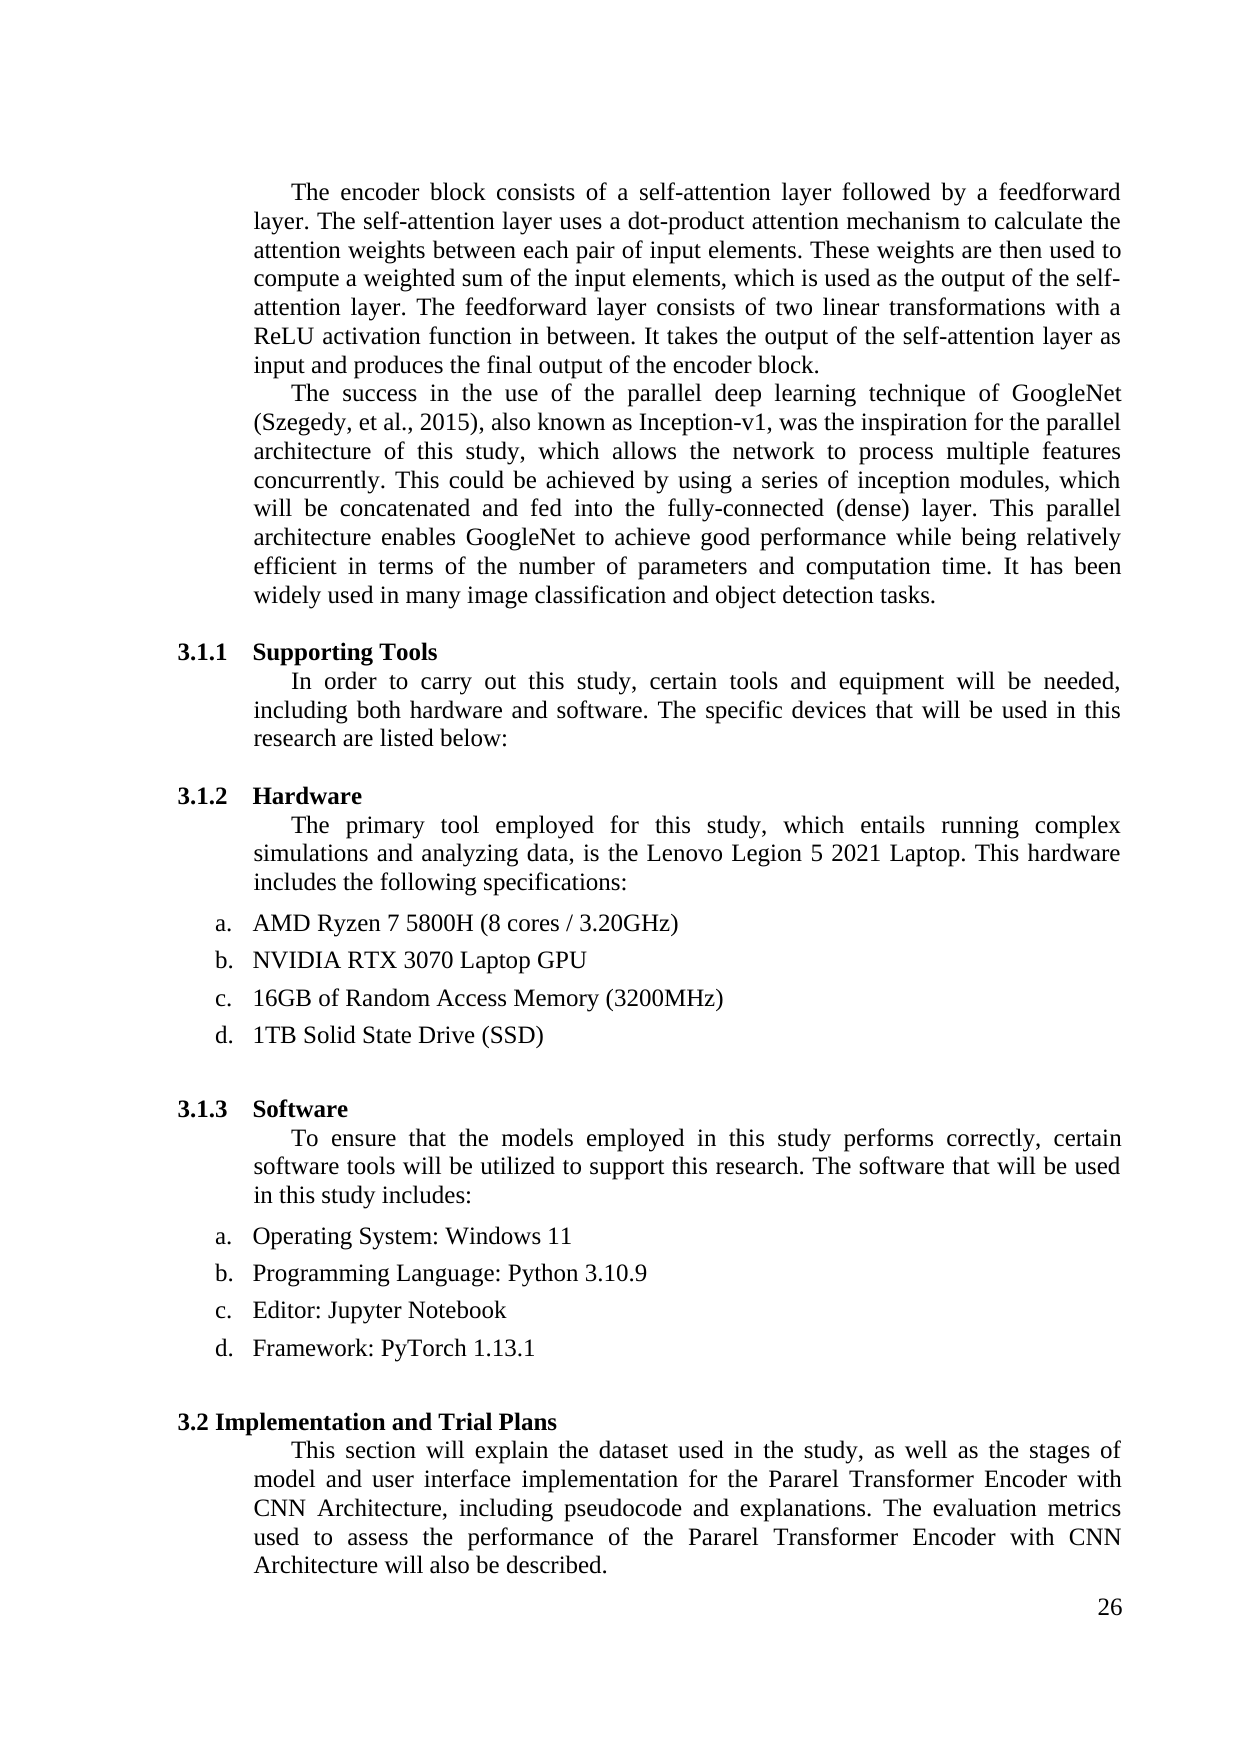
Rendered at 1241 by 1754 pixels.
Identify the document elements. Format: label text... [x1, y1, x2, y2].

list 16GB of Random Access Memory (3200MHz) [215, 983, 1122, 1011]
subtitle Software [177, 1094, 1122, 1123]
text This section will explain the dataset used in the study, as well as the stages of model and user interface implementation for the Pararel Transformer Encoder with CNN Architecture, including pseudocode and explanations. The evaluation metrics used to assess the performance of the Pararel Transformer Encoder with CNN Architecture will also be described. [253, 1436, 1122, 1579]
subtitle Supporting Tools [177, 637, 1122, 666]
list Editor: Jupyter Notebook [215, 1296, 1122, 1324]
list 1TB Solid State Drive (SSD) [215, 1020, 1122, 1048]
list Programming Language: Python 3.10.9 [215, 1258, 1122, 1287]
subtitle Implementation and Trial Plans [177, 1407, 1122, 1436]
list Operating System: Windows 11 [215, 1221, 1122, 1250]
text In order to carry out this study, certain tools and equipment will be needed, including both hardware and software. The specific devices that will be used in this research are listed below: [253, 666, 1122, 752]
text To ensure that the models employed in this study performs correctly, certain software tools will be utilized to support this research. The software that will be used in this study includes: [253, 1123, 1122, 1209]
text The primary tool employed for this study, which entails running complex simulations and analyzing data, is the Lenovo Legion 5 2021 Laptop. This hardware includes the following specifications: [253, 810, 1122, 896]
list NVIDIA RTX 3070 Laptop GPU [215, 946, 1122, 974]
text The encoder block consists of a self-attention layer followed by a feedforward layer. The self-attention layer uses a dot-product attention mechanism to calculate the attention weights between each pair of input elements. These weights are then used to compute a weighted sum of the input elements, which is used as the output of the self-attention layer. The feedforward layer consists of two linear transformations with a ReLU activation function in between. It takes the output of the self-attention layer as input and produces the final output of the encoder block. [253, 177, 1122, 378]
list Framework: PyTorch 1.13.1 [215, 1333, 1122, 1361]
list AMD Ryzen 7 5800H (8 cores / 3.20GHz) [215, 908, 1122, 937]
text The success in the use of the parallel deep learning technique of GoogleNet, also known as Inception-v1, was the inspiration for the parallel architecture of this study, which allows the network to process multiple features concurrently. This could be achieved by using a series of inception modules, which will be concatenated and fed into the fully-connected (dense) layer. This parallel architecture enables GoogleNet to achieve good performance while being relatively efficient in terms of the number of parameters and computation time. It has been widely used in many image classification and object detection tasks. [253, 378, 1122, 608]
subtitle Hardware [177, 781, 1122, 810]
